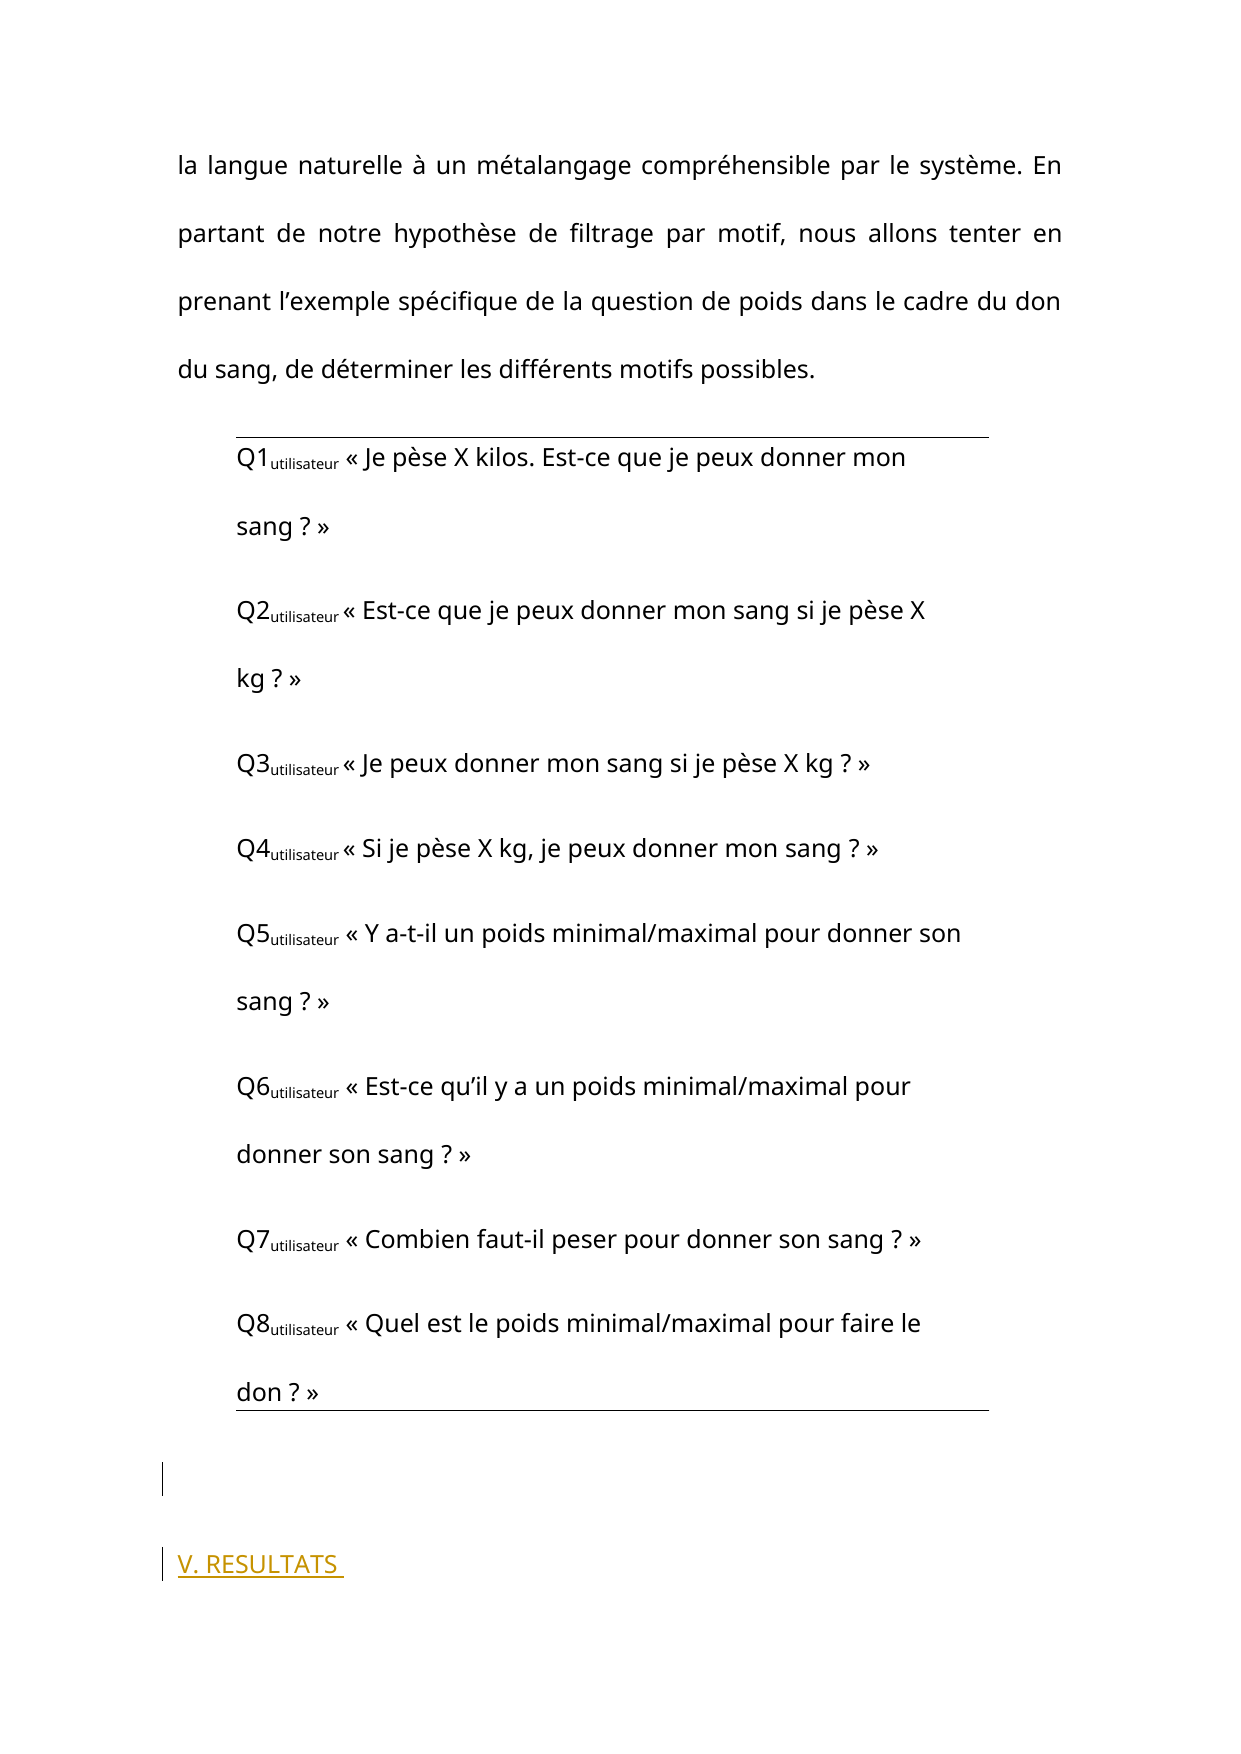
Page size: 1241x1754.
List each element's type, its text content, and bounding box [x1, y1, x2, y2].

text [177, 148, 1063, 386]
text Q1utilisateur « Je pèse X kilos. Est-ce que je peux donner mon sang ? » [236, 438, 989, 542]
text Q7utilisateur « Combien faut-il peser pour donner son sang ? » [236, 1218, 989, 1255]
text Q3utilisateur « Je peux donner mon sang si je pèse X kg ? » [236, 743, 989, 780]
text Q5utilisateur « Y a-t-il un poids minimal/maximal pour donner son sang ? » [236, 912, 989, 1018]
text Q4utilisateur « Si je pèse X kg, je peux donner mon sang ? » [236, 827, 989, 865]
text Q8utilisateur « Quel est le poids minimal/maximal pour faire le don ? » [236, 1303, 989, 1410]
text Q6utilisateur « Est-ce qu’il y a un poids minimal/maximal pour donner son sang ? » [236, 1065, 989, 1171]
text Q2utilisateur « Est-ce que je peux donner mon sang si je pèse X kg ? » [236, 590, 989, 695]
